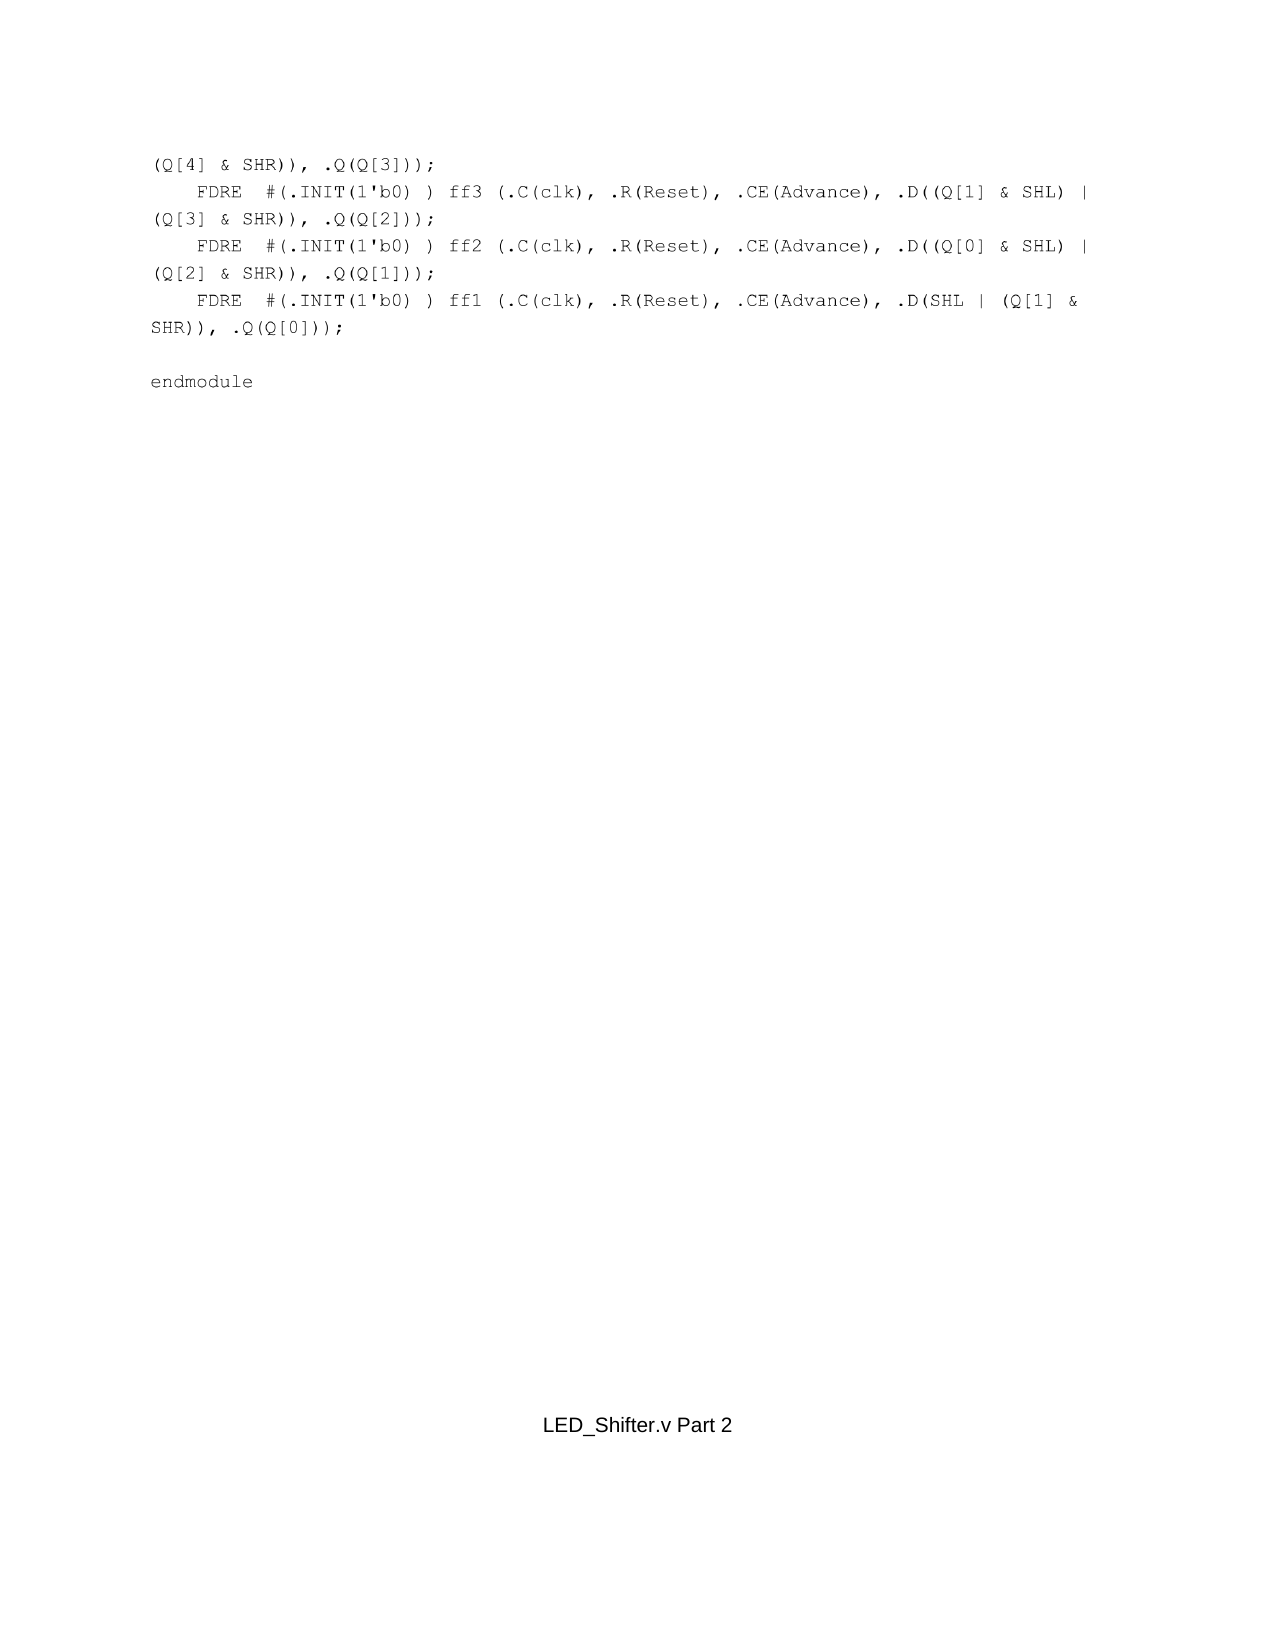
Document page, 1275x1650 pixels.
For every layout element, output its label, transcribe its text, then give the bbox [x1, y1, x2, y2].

picture [150, 150, 1125, 1413]
text LED_Shifter.v Part 2 [150, 1413, 1125, 1436]
